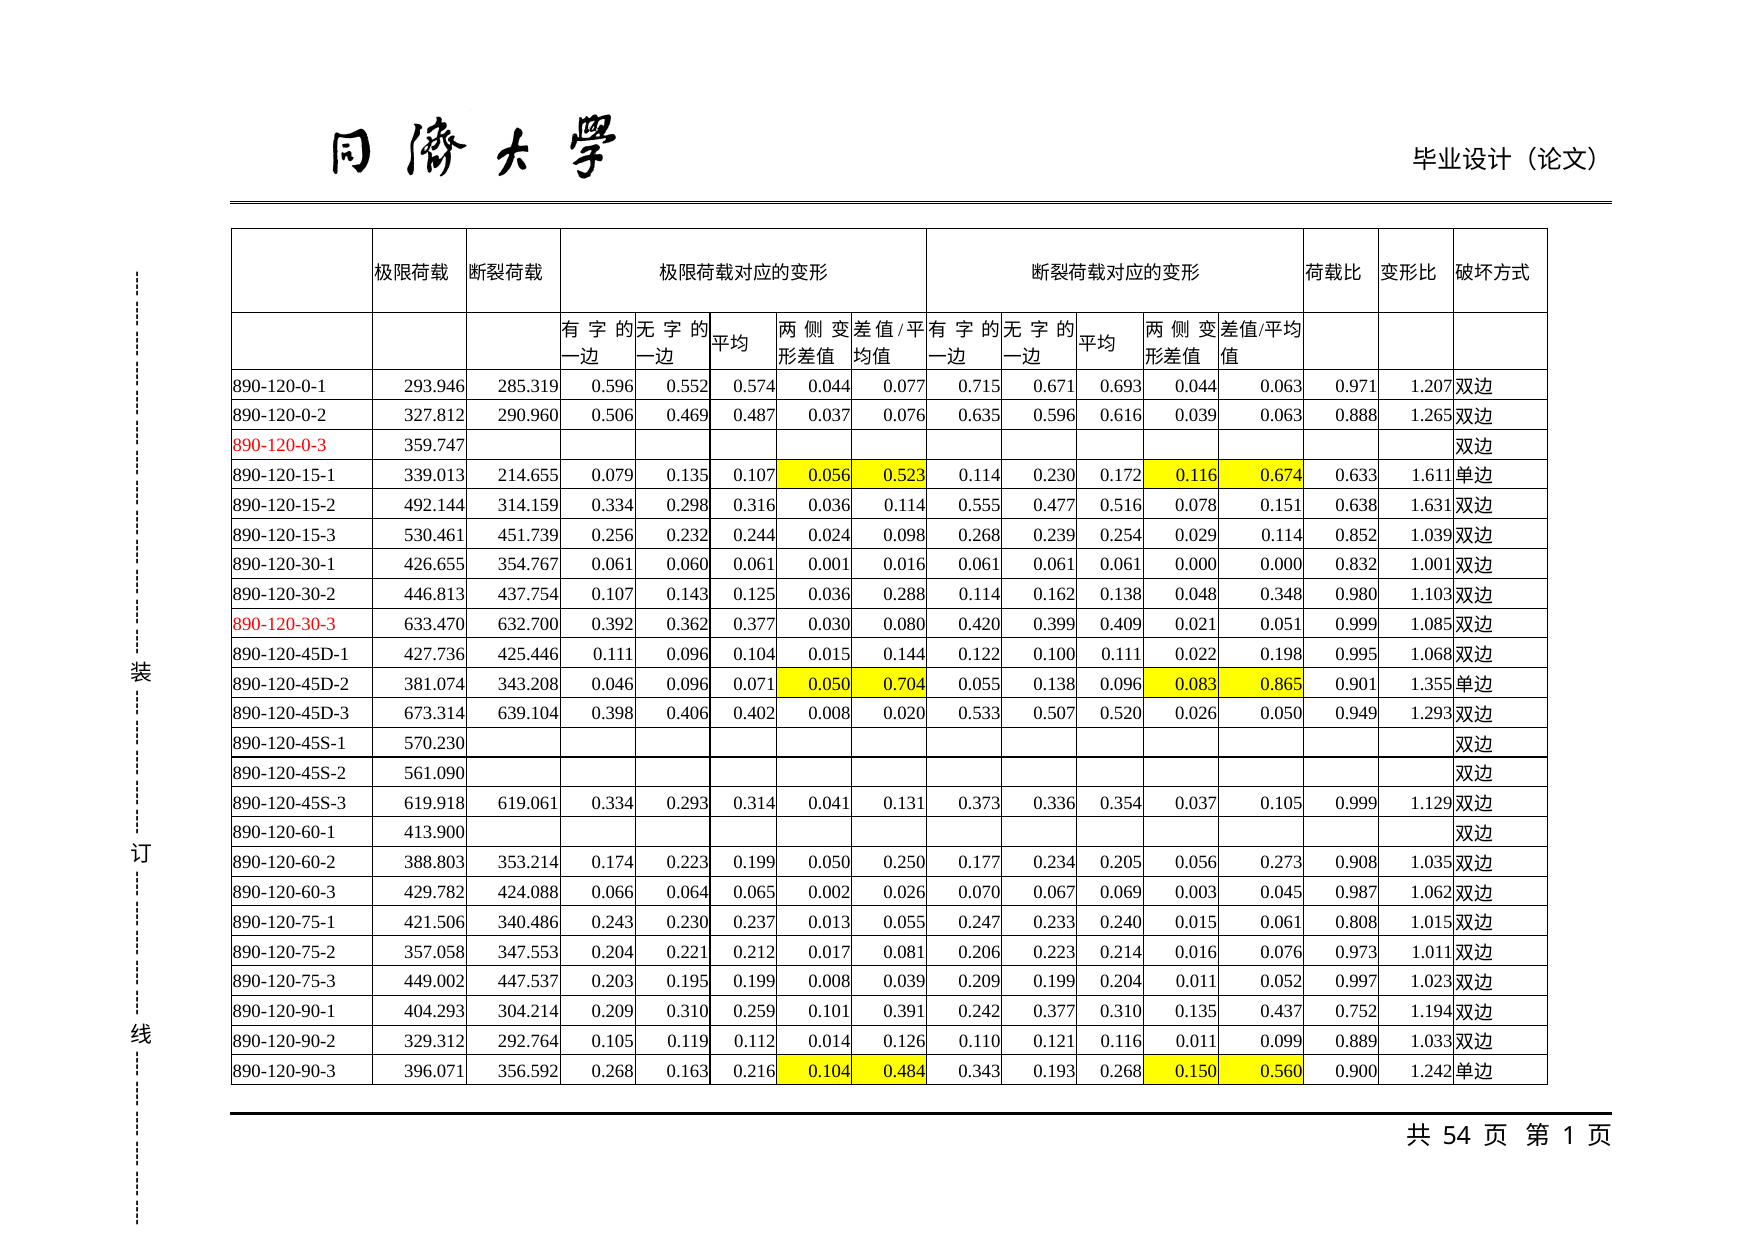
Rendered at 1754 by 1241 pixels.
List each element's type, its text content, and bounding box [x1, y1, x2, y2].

table_cell 0.037 [777, 400, 851, 429]
table_cell 0.198 [1219, 638, 1303, 667]
table_cell 0.096 [636, 638, 709, 667]
table_cell 0.078 [1144, 489, 1218, 518]
table_cell 0.243 [561, 906, 635, 935]
table_cell 0.316 [711, 489, 776, 518]
table_cell [777, 817, 851, 846]
table_cell 0.638 [1304, 489, 1378, 518]
table_cell 890-120-30-2 [232, 579, 372, 607]
table_cell 890-120-45S-2 [232, 758, 372, 786]
table_cell 0.138 [1077, 579, 1143, 607]
table_cell [1144, 817, 1218, 846]
table_cell 0.334 [561, 489, 635, 518]
table_cell 381.074 [373, 668, 466, 697]
table_cell [1002, 758, 1076, 786]
table_cell 0.373 [927, 787, 1001, 816]
table_cell 0.193 [1002, 1055, 1076, 1084]
table_cell 0.036 [777, 579, 851, 607]
table_cell 0.971 [1304, 370, 1378, 399]
table_cell 双边 [1454, 609, 1547, 637]
table_cell 343.208 [467, 668, 560, 697]
table_cell 0.177 [927, 847, 1001, 876]
table_cell 890-120-75-2 [232, 936, 372, 965]
table_cell 0.254 [1077, 519, 1143, 548]
table_cell 0.151 [1219, 489, 1303, 518]
table_cell 0.256 [561, 519, 635, 548]
table_cell 单边 [1454, 668, 1547, 697]
table_cell 0.560 [1219, 1055, 1303, 1084]
table_cell 双边 [1454, 549, 1547, 578]
table_cell 无字的一边 [636, 313, 709, 369]
table_cell 0.071 [711, 668, 776, 697]
table_cell 353.214 [467, 847, 560, 876]
table_cell 0.635 [927, 400, 1001, 429]
table_cell 0.674 [1219, 460, 1303, 488]
table_cell [1379, 313, 1453, 369]
table_header 破坏方式 [1454, 229, 1547, 312]
table_cell 356.592 [467, 1055, 560, 1084]
table_cell 0.516 [1077, 489, 1143, 518]
table_cell 0.138 [1002, 668, 1076, 697]
table_cell 0.889 [1304, 1026, 1378, 1054]
table_cell 0.212 [711, 936, 776, 965]
table_cell 0.520 [1077, 698, 1143, 727]
table_cell 561.090 [373, 758, 466, 786]
table_cell 633.470 [373, 609, 466, 637]
table_cell 0.523 [852, 460, 926, 488]
table_cell [1144, 758, 1218, 786]
table_cell 0.061 [927, 549, 1001, 578]
table_cell 0.865 [1219, 668, 1303, 697]
table_cell 426.655 [373, 549, 466, 578]
table_cell [1304, 758, 1378, 786]
table_cell 双边 [1454, 787, 1547, 816]
table_cell 890-120-60-1 [232, 817, 372, 846]
table_cell 0.406 [636, 698, 709, 727]
table_cell 619.918 [373, 787, 466, 816]
table_cell 0.039 [1144, 400, 1218, 429]
table_cell 0.014 [777, 1026, 851, 1054]
table_cell 890-120-0-2 [232, 400, 372, 429]
table_cell 421.506 [373, 906, 466, 935]
table_cell 0.314 [711, 787, 776, 816]
table_cell [1379, 728, 1453, 756]
table_cell 双边 [1454, 430, 1547, 458]
table_cell 1.631 [1379, 489, 1453, 518]
table_cell 0.214 [1077, 936, 1143, 965]
table_cell 0.354 [1077, 787, 1143, 816]
table_cell 890-120-45S-1 [232, 728, 372, 756]
table_cell 0.036 [777, 489, 851, 518]
table_cell 1.293 [1379, 698, 1453, 727]
table_cell 0.051 [1219, 609, 1303, 637]
table_cell 0.484 [852, 1055, 926, 1084]
table_cell 0.055 [927, 668, 1001, 697]
table_cell 290.960 [467, 400, 560, 429]
table_cell 0.216 [711, 1055, 776, 1084]
table_cell 0.237 [711, 906, 776, 935]
table_cell 0.116 [1144, 460, 1218, 488]
table_cell 0.402 [711, 698, 776, 727]
table_cell 0.533 [927, 698, 1001, 727]
table_cell 0.195 [636, 966, 709, 995]
table_cell 0.008 [777, 966, 851, 995]
table_cell 1.129 [1379, 787, 1453, 816]
table_header 变形比 [1379, 229, 1453, 312]
table_cell 0.487 [711, 400, 776, 429]
table_cell [777, 430, 851, 458]
table_cell [1219, 430, 1303, 458]
table_cell 285.319 [467, 370, 560, 399]
table_cell 0.107 [561, 579, 635, 607]
table_header 极限荷载 [373, 229, 466, 312]
table_cell [1002, 430, 1076, 458]
table_cell 0.999 [1304, 787, 1378, 816]
table_cell 890-120-60-2 [232, 847, 372, 876]
table_cell 0.980 [1304, 579, 1378, 607]
table_cell 0.076 [1219, 936, 1303, 965]
table_cell 0.997 [1304, 966, 1378, 995]
table_cell 0.209 [927, 966, 1001, 995]
table_cell 0.398 [561, 698, 635, 727]
table_cell 890-120-90-3 [232, 1055, 372, 1084]
table_cell 357.058 [373, 936, 466, 965]
table_cell [927, 817, 1001, 846]
table_cell 890-120-30-3 [232, 609, 372, 637]
table_cell 451.739 [467, 519, 560, 548]
table_cell 0.900 [1304, 1055, 1378, 1084]
table_cell 639.104 [467, 698, 560, 727]
table_cell 0.037 [1144, 787, 1218, 816]
table_cell 0.016 [852, 549, 926, 578]
table_header 断裂荷载对应的变形 [927, 229, 1303, 312]
table_cell [927, 430, 1001, 458]
table_cell 347.553 [467, 936, 560, 965]
table_cell [467, 758, 560, 786]
table_cell 两侧变形差值 [1144, 313, 1218, 369]
table_cell [467, 817, 560, 846]
table_cell 0.239 [1002, 519, 1076, 548]
table_cell 0.060 [636, 549, 709, 578]
table_cell [1077, 430, 1143, 458]
table_cell 0.230 [1002, 460, 1076, 488]
table_cell 1.035 [1379, 847, 1453, 876]
table_cell 890-120-45D-1 [232, 638, 372, 667]
table_cell 0.259 [711, 996, 776, 1024]
table_cell 424.088 [467, 877, 560, 905]
table_cell 双边 [1454, 758, 1547, 786]
table_cell 0.114 [852, 489, 926, 518]
table_cell 413.900 [373, 817, 466, 846]
table_cell 619.061 [467, 787, 560, 816]
table_cell [1304, 430, 1378, 458]
table_cell 双边 [1454, 936, 1547, 965]
table_cell 0.808 [1304, 906, 1378, 935]
table_cell [852, 728, 926, 756]
table_cell 差值/平均值 [1219, 313, 1303, 369]
table_cell 0.070 [927, 877, 1001, 905]
table_cell 0.016 [1144, 936, 1218, 965]
table_cell 0.121 [1002, 1026, 1076, 1054]
table_cell 0.107 [711, 460, 776, 488]
table_cell 890-120-45D-2 [232, 668, 372, 697]
table_cell 0.044 [777, 370, 851, 399]
table_cell 388.803 [373, 847, 466, 876]
table_cell [1144, 728, 1218, 756]
table_cell 0.162 [1002, 579, 1076, 607]
table_cell 0.616 [1077, 400, 1143, 429]
table_cell [927, 758, 1001, 786]
table_cell 差值/平均值 [852, 313, 926, 369]
table_cell [852, 430, 926, 458]
table_cell 890-120-15-1 [232, 460, 372, 488]
table_cell 0.293 [636, 787, 709, 816]
table_cell 0.150 [1144, 1055, 1218, 1084]
table_cell 0.105 [1219, 787, 1303, 816]
table_cell [636, 758, 709, 786]
table_cell 0.377 [711, 609, 776, 637]
table_cell 293.946 [373, 370, 466, 399]
table_cell 0.901 [1304, 668, 1378, 697]
table_cell [1379, 430, 1453, 458]
table_cell 0.336 [1002, 787, 1076, 816]
table_cell 632.700 [467, 609, 560, 637]
table_cell 0.973 [1304, 936, 1378, 965]
table_cell 双边 [1454, 728, 1547, 756]
table_cell 0.250 [852, 847, 926, 876]
table_cell 双边 [1454, 966, 1547, 995]
table_cell 327.812 [373, 400, 466, 429]
table_cell 0.114 [927, 460, 1001, 488]
table_cell [711, 758, 776, 786]
table_cell 492.144 [373, 489, 466, 518]
table_cell 0.061 [1077, 549, 1143, 578]
table_cell 0.001 [777, 549, 851, 578]
table_cell 0.987 [1304, 877, 1378, 905]
table_cell 1.015 [1379, 906, 1453, 935]
table_cell 1.062 [1379, 877, 1453, 905]
table_cell 0.061 [561, 549, 635, 578]
table_cell 0.011 [1144, 1026, 1218, 1054]
table_cell 0.110 [927, 1026, 1001, 1054]
table_cell 0.000 [1144, 549, 1218, 578]
table_cell 890-120-15-2 [232, 489, 372, 518]
table_cell 1.194 [1379, 996, 1453, 1024]
table_cell 0.111 [561, 638, 635, 667]
table_cell 0.144 [852, 638, 926, 667]
table_header [232, 229, 372, 312]
table_cell 0.268 [1077, 1055, 1143, 1084]
table_cell [232, 313, 372, 369]
table_cell 0.999 [1304, 609, 1378, 637]
table_cell 0.083 [1144, 668, 1218, 697]
table_cell 890-120-30-1 [232, 549, 372, 578]
table_cell 0.143 [636, 579, 709, 607]
table_cell 0.050 [777, 847, 851, 876]
table_cell 0.268 [927, 519, 1001, 548]
table_cell [373, 313, 466, 369]
table_cell [1304, 728, 1378, 756]
table_cell [1002, 728, 1076, 756]
table_cell [1077, 758, 1143, 786]
table_cell 0.015 [1144, 906, 1218, 935]
table_cell 0.046 [561, 668, 635, 697]
table_cell 0.234 [1002, 847, 1076, 876]
table_cell 0.100 [1002, 638, 1076, 667]
table_cell 1.265 [1379, 400, 1453, 429]
table_cell 0.105 [561, 1026, 635, 1054]
table_cell 340.486 [467, 906, 560, 935]
table_cell 1.207 [1379, 370, 1453, 399]
table_cell [1379, 817, 1453, 846]
table_cell 890-120-90-1 [232, 996, 372, 1024]
table_cell 314.159 [467, 489, 560, 518]
table_cell 890-120-90-2 [232, 1026, 372, 1054]
table_cell 0.067 [1002, 877, 1076, 905]
table_cell 447.537 [467, 966, 560, 995]
table_cell 214.655 [467, 460, 560, 488]
table_cell 0.026 [852, 877, 926, 905]
table_cell 0.114 [1219, 519, 1303, 548]
table_cell [1077, 817, 1143, 846]
table_cell 双边 [1454, 877, 1547, 905]
table_cell 0.050 [1219, 698, 1303, 727]
table_cell 单边 [1454, 460, 1547, 488]
table_cell 0.555 [927, 489, 1001, 518]
table_cell 有字的一边 [927, 313, 1001, 369]
table_cell [561, 817, 635, 846]
table_cell 0.995 [1304, 638, 1378, 667]
table_cell 0.377 [1002, 996, 1076, 1024]
table_cell [1144, 430, 1218, 458]
table_cell 双边 [1454, 698, 1547, 727]
table_cell 0.104 [711, 638, 776, 667]
table_cell 0.392 [561, 609, 635, 637]
table_cell 0.101 [777, 996, 851, 1024]
table_cell 0.063 [1219, 370, 1303, 399]
table_cell 0.111 [1077, 638, 1143, 667]
table_cell [561, 430, 635, 458]
table_cell 0.021 [1144, 609, 1218, 637]
table_cell [1219, 728, 1303, 756]
table_cell 0.752 [1304, 996, 1378, 1024]
table_cell 437.754 [467, 579, 560, 607]
table_cell 0.209 [561, 996, 635, 1024]
table_cell 0.232 [636, 519, 709, 548]
table_cell 446.813 [373, 579, 466, 607]
table_cell 1.103 [1379, 579, 1453, 607]
table_cell 890-120-0-1 [232, 370, 372, 399]
table_cell 1.011 [1379, 936, 1453, 965]
table_cell 双边 [1454, 638, 1547, 667]
table_cell 0.204 [561, 936, 635, 965]
table_cell 0.852 [1304, 519, 1378, 548]
table_cell 0.693 [1077, 370, 1143, 399]
table_cell 0.506 [561, 400, 635, 429]
table_cell 0.310 [636, 996, 709, 1024]
table_cell 0.420 [927, 609, 1001, 637]
table_cell [1304, 313, 1378, 369]
table_cell [777, 728, 851, 756]
table_cell 0.205 [1077, 847, 1143, 876]
table_cell 339.013 [373, 460, 466, 488]
table_cell 0.247 [927, 906, 1001, 935]
table_cell 0.045 [1219, 877, 1303, 905]
table_cell 平均 [711, 313, 776, 369]
table_cell 0.122 [927, 638, 1001, 667]
table_cell 1.023 [1379, 966, 1453, 995]
table_cell 890-120-15-3 [232, 519, 372, 548]
table_cell 530.461 [373, 519, 466, 548]
table_cell 1.068 [1379, 638, 1453, 667]
table_cell 双边 [1454, 906, 1547, 935]
table_cell 0.310 [1077, 996, 1143, 1024]
table_cell [636, 728, 709, 756]
table_cell 0.221 [636, 936, 709, 965]
table_cell 0.409 [1077, 609, 1143, 637]
table_cell 0.065 [711, 877, 776, 905]
table_cell 0.633 [1304, 460, 1378, 488]
table_cell 0.206 [927, 936, 1001, 965]
table_cell 0.022 [1144, 638, 1218, 667]
table_cell [852, 817, 926, 846]
table_cell 0.050 [777, 668, 851, 697]
table_cell 396.071 [373, 1055, 466, 1084]
table_cell 0.119 [636, 1026, 709, 1054]
table_cell [636, 817, 709, 846]
table_cell 0.061 [711, 549, 776, 578]
table_cell 0.056 [1144, 847, 1218, 876]
table_cell 0.199 [711, 966, 776, 995]
table_cell 0.715 [927, 370, 1001, 399]
table_cell 0.574 [711, 370, 776, 399]
table_cell [636, 430, 709, 458]
table_cell 双边 [1454, 817, 1547, 846]
table_cell 0.174 [561, 847, 635, 876]
table_cell 0.063 [1219, 400, 1303, 429]
table_cell 0.052 [1219, 966, 1303, 995]
table_cell 0.116 [1077, 1026, 1143, 1054]
table_cell [777, 758, 851, 786]
table_cell 0.233 [1002, 906, 1076, 935]
table_cell 0.044 [1144, 370, 1218, 399]
table_cell 0.832 [1304, 549, 1378, 578]
table_cell 0.081 [852, 936, 926, 965]
table_cell 0.017 [777, 936, 851, 965]
table_cell 304.214 [467, 996, 560, 1024]
table_cell [1077, 728, 1143, 756]
table_cell 449.002 [373, 966, 466, 995]
table_cell 0.908 [1304, 847, 1378, 876]
table_cell 0.125 [711, 579, 776, 607]
table_cell 0.008 [777, 698, 851, 727]
table_cell 890-120-60-3 [232, 877, 372, 905]
table_cell 无字的一边 [1002, 313, 1076, 369]
table_cell 0.273 [1219, 847, 1303, 876]
table_cell 1.355 [1379, 668, 1453, 697]
table_cell 570.230 [373, 728, 466, 756]
table_cell 0.163 [636, 1055, 709, 1084]
table_cell 双边 [1454, 1026, 1547, 1054]
table_cell 425.446 [467, 638, 560, 667]
table_cell 0.334 [561, 787, 635, 816]
table_cell 0.048 [1144, 579, 1218, 607]
table_cell 0.064 [636, 877, 709, 905]
table_cell [1219, 758, 1303, 786]
table_cell 0.671 [1002, 370, 1076, 399]
table_cell 0.099 [1219, 1026, 1303, 1054]
table_cell 1.242 [1379, 1055, 1453, 1084]
table_cell 0.244 [711, 519, 776, 548]
table_cell [1454, 313, 1547, 369]
table_cell 329.312 [373, 1026, 466, 1054]
table_cell 0.949 [1304, 698, 1378, 727]
table_cell 0.240 [1077, 906, 1143, 935]
table_header 荷载比 [1304, 229, 1378, 312]
table_cell 0.013 [777, 906, 851, 935]
table_cell 0.268 [561, 1055, 635, 1084]
table_cell [467, 728, 560, 756]
table_cell [1379, 758, 1453, 786]
table_cell [1219, 817, 1303, 846]
table_cell 0.003 [1144, 877, 1218, 905]
table_cell 0.477 [1002, 489, 1076, 518]
table_cell 0.888 [1304, 400, 1378, 429]
table_cell 0.230 [636, 906, 709, 935]
table_cell 0.069 [1077, 877, 1143, 905]
table_cell 双边 [1454, 400, 1547, 429]
table_cell 0.343 [927, 1055, 1001, 1084]
table_cell 0.076 [852, 400, 926, 429]
table_cell 0.039 [852, 966, 926, 995]
table_cell 1.085 [1379, 609, 1453, 637]
table_cell [711, 728, 776, 756]
table_cell 0.000 [1219, 549, 1303, 578]
table_cell [852, 758, 926, 786]
table_cell 1.033 [1379, 1026, 1453, 1054]
table_cell 890-120-45S-3 [232, 787, 372, 816]
table_cell 0.056 [777, 460, 851, 488]
table_cell 890-120-45D-3 [232, 698, 372, 727]
table_cell [561, 728, 635, 756]
table_cell 1.611 [1379, 460, 1453, 488]
table_cell 0.112 [711, 1026, 776, 1054]
table_cell 292.764 [467, 1026, 560, 1054]
table_cell 0.055 [852, 906, 926, 935]
table_cell 0.080 [852, 609, 926, 637]
table_cell 两侧变形差值 [777, 313, 851, 369]
table_cell 0.126 [852, 1026, 926, 1054]
table_cell 有字的一边 [561, 313, 635, 369]
table_cell 双边 [1454, 996, 1547, 1024]
table_cell 双边 [1454, 847, 1547, 876]
table_cell 0.066 [561, 877, 635, 905]
table_cell 0.131 [852, 787, 926, 816]
table_cell 双边 [1454, 579, 1547, 607]
table_cell 890-120-75-1 [232, 906, 372, 935]
table_cell 0.298 [636, 489, 709, 518]
table_cell 0.096 [1077, 668, 1143, 697]
table_cell 0.507 [1002, 698, 1076, 727]
table_cell [711, 430, 776, 458]
table_cell 0.204 [1077, 966, 1143, 995]
table_cell 单边 [1454, 1055, 1547, 1084]
table_cell 0.203 [561, 966, 635, 995]
table_cell 0.135 [1144, 996, 1218, 1024]
table_cell 0.469 [636, 400, 709, 429]
table_cell 0.011 [1144, 966, 1218, 995]
table_cell 0.242 [927, 996, 1001, 1024]
table_cell 0.391 [852, 996, 926, 1024]
table_cell 0.223 [1002, 936, 1076, 965]
table_cell 0.079 [561, 460, 635, 488]
table_cell [711, 817, 776, 846]
table_header 极限荷载对应的变形 [561, 229, 926, 312]
table_cell 0.002 [777, 877, 851, 905]
table_cell 平均 [1077, 313, 1143, 369]
table_cell 0.704 [852, 668, 926, 697]
table_cell 404.293 [373, 996, 466, 1024]
table_cell 0.362 [636, 609, 709, 637]
table_cell 0.096 [636, 668, 709, 697]
table_cell [467, 430, 560, 458]
table_cell 0.061 [1002, 549, 1076, 578]
table_cell 0.041 [777, 787, 851, 816]
table_cell 0.596 [561, 370, 635, 399]
table_cell 0.348 [1219, 579, 1303, 607]
table_cell 429.782 [373, 877, 466, 905]
table_cell 0.077 [852, 370, 926, 399]
table_cell [1002, 817, 1076, 846]
picture [311, 106, 634, 186]
table_cell 0.552 [636, 370, 709, 399]
table_cell 1.039 [1379, 519, 1453, 548]
table_cell 0.199 [1002, 966, 1076, 995]
table_cell [561, 758, 635, 786]
table_cell 0.020 [852, 698, 926, 727]
table_cell [927, 728, 1001, 756]
table_cell 双边 [1454, 489, 1547, 518]
table_cell 0.199 [711, 847, 776, 876]
table_cell 0.030 [777, 609, 851, 637]
table_cell 0.015 [777, 638, 851, 667]
table_cell 0.172 [1077, 460, 1143, 488]
table_cell 双边 [1454, 519, 1547, 548]
table_cell 双边 [1454, 370, 1547, 399]
table_cell 890-120-75-3 [232, 966, 372, 995]
table_cell 0.399 [1002, 609, 1076, 637]
table_cell 0.104 [777, 1055, 851, 1084]
table_cell 890-120-0-3 [232, 430, 372, 458]
table_header 断裂荷载 [467, 229, 560, 312]
table_cell 673.314 [373, 698, 466, 727]
table_cell 0.135 [636, 460, 709, 488]
table_cell 0.024 [777, 519, 851, 548]
table_cell 0.596 [1002, 400, 1076, 429]
table_cell 0.098 [852, 519, 926, 548]
table_cell 0.437 [1219, 996, 1303, 1024]
table_cell 359.747 [373, 430, 466, 458]
table_cell 0.223 [636, 847, 709, 876]
table_cell 427.736 [373, 638, 466, 667]
table_cell [467, 313, 560, 369]
table_cell 0.029 [1144, 519, 1218, 548]
table_cell 0.061 [1219, 906, 1303, 935]
table_cell 1.001 [1379, 549, 1453, 578]
table_cell 0.026 [1144, 698, 1218, 727]
table_cell 0.288 [852, 579, 926, 607]
table_cell [1304, 817, 1378, 846]
table_cell 354.767 [467, 549, 560, 578]
table_cell 0.114 [927, 579, 1001, 607]
